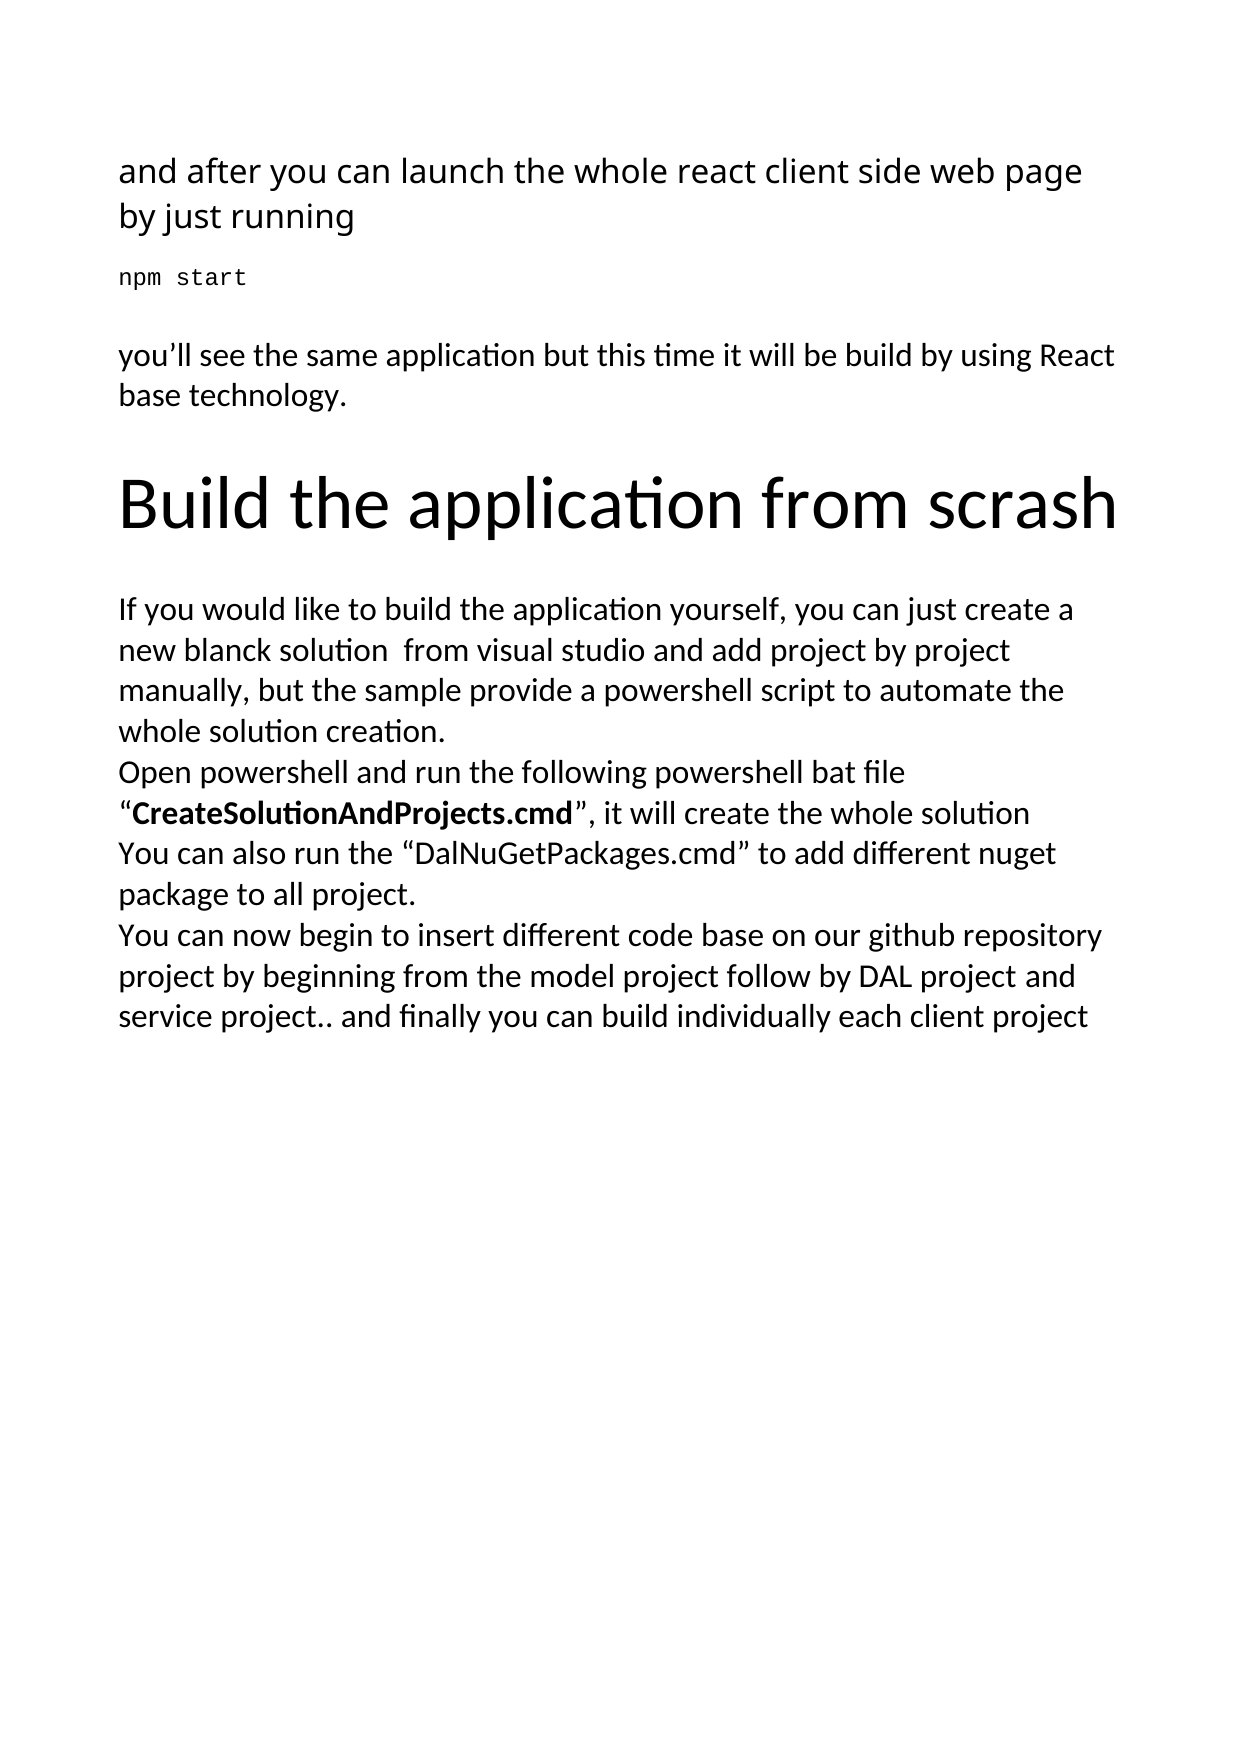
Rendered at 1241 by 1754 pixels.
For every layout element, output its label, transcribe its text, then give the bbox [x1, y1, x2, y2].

text You can also run the “DalNuGetPackages.cmd” to add different nuget package to all project. [118, 832, 1122, 914]
text Build the application from scrash [118, 456, 1122, 547]
text and after you can launch the whole react client side web page by just running [118, 148, 1122, 238]
text If you would like to build the application yourself, you can just create a new blanck solution from visual studio and add project by project manually, but the sample provide a powershell script to automate the whole solution creation. [118, 588, 1122, 751]
text npm start [118, 266, 1122, 293]
text Open powershell and run the following powershell bat file “CreateSolutionAndProjects.cmd”, it will create the whole solution [118, 751, 1122, 832]
text you’ll see the same application but this time it will be build by using React base technology. [118, 333, 1122, 415]
text You can now begin to insert different code base on our github repository project by beginning from the model project follow by DAL project and service project.. and finally you can build individually each client project [118, 914, 1122, 1036]
